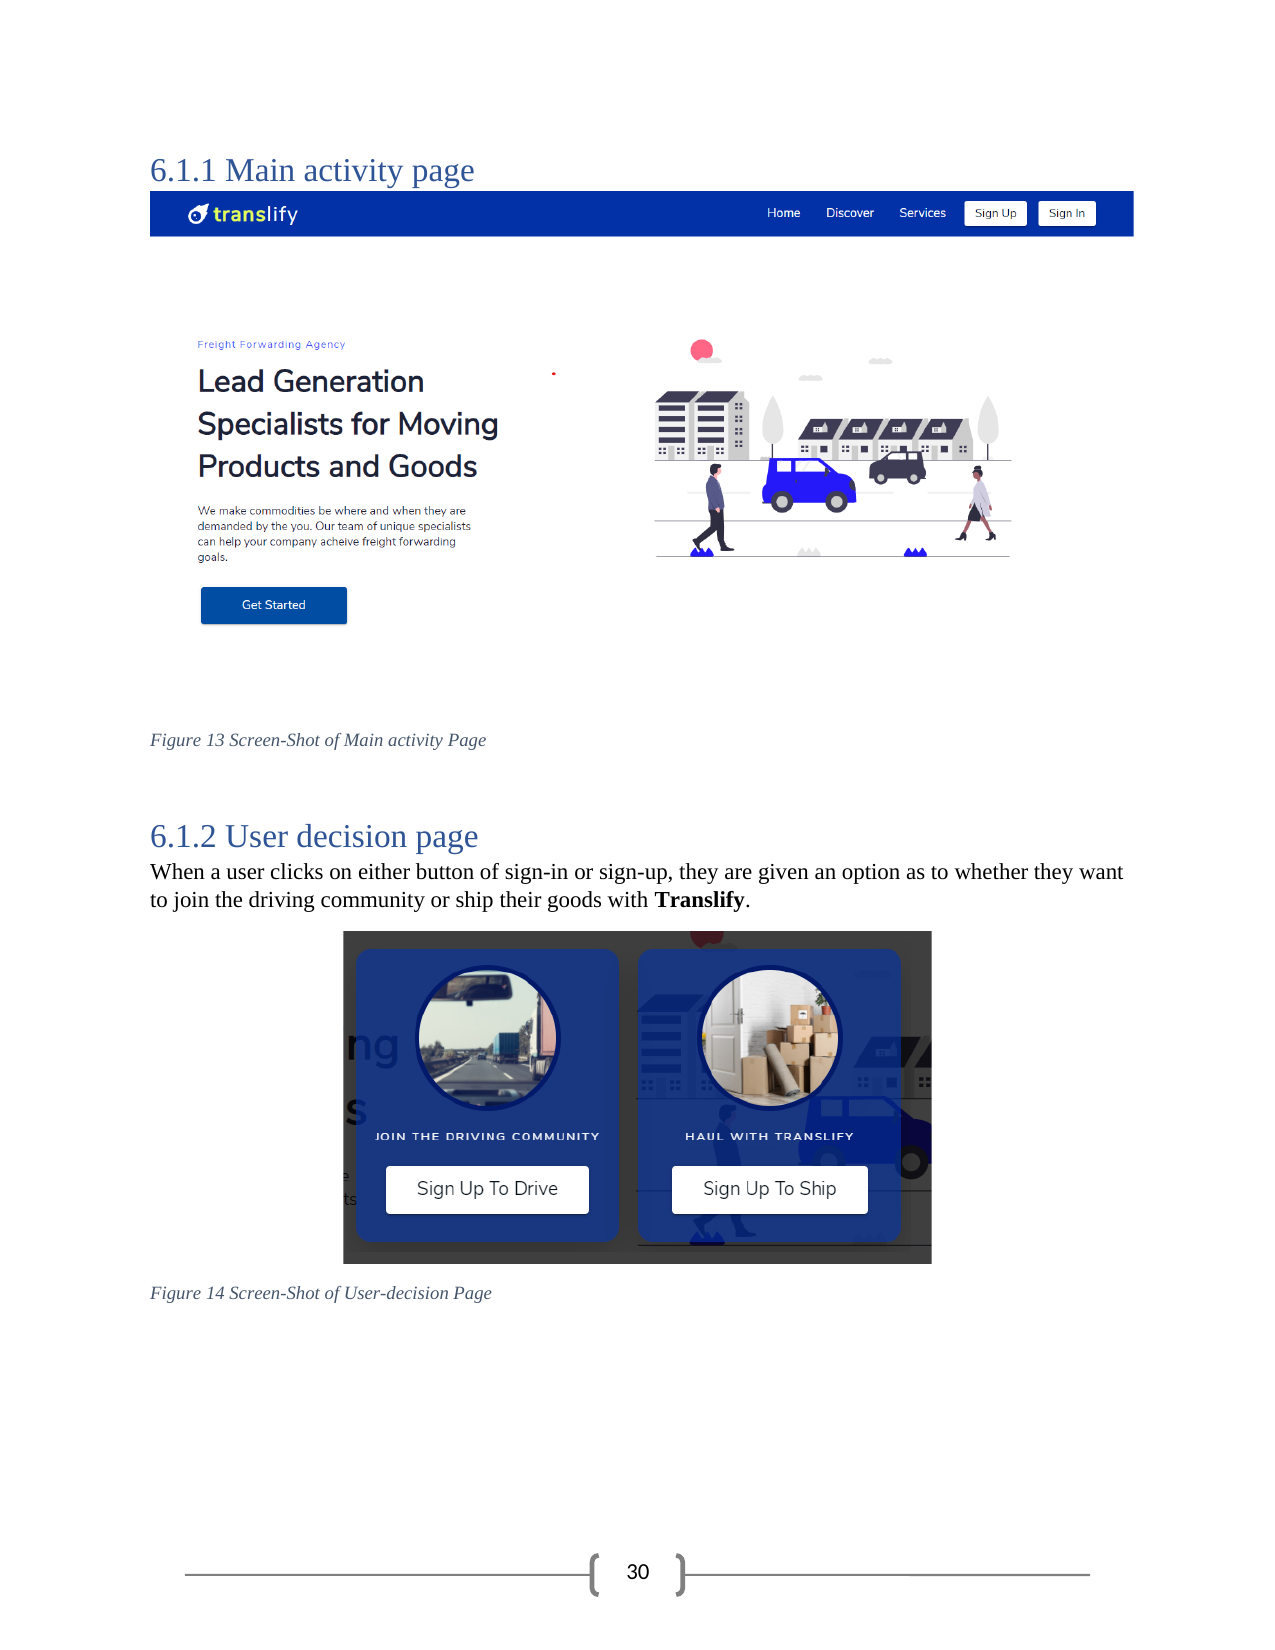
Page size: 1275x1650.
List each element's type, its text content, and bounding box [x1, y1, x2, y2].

picture [150, 191, 1134, 699]
subtitle 6.1.1 Main activity page [150, 150, 1125, 188]
text Figure 13 Screen-Shot of Main activity Page [150, 729, 1125, 751]
picture [343, 931, 932, 1264]
text 6.1.2 User decision page [150, 817, 1125, 855]
text When a user clicks on either button of sign-in or sign-up, they are given an option as to whether they want to join the driving community or ship their goods with Translify. [150, 858, 1125, 913]
text Figure 14 Screen-Shot of User-decision Page [150, 1282, 1125, 1304]
